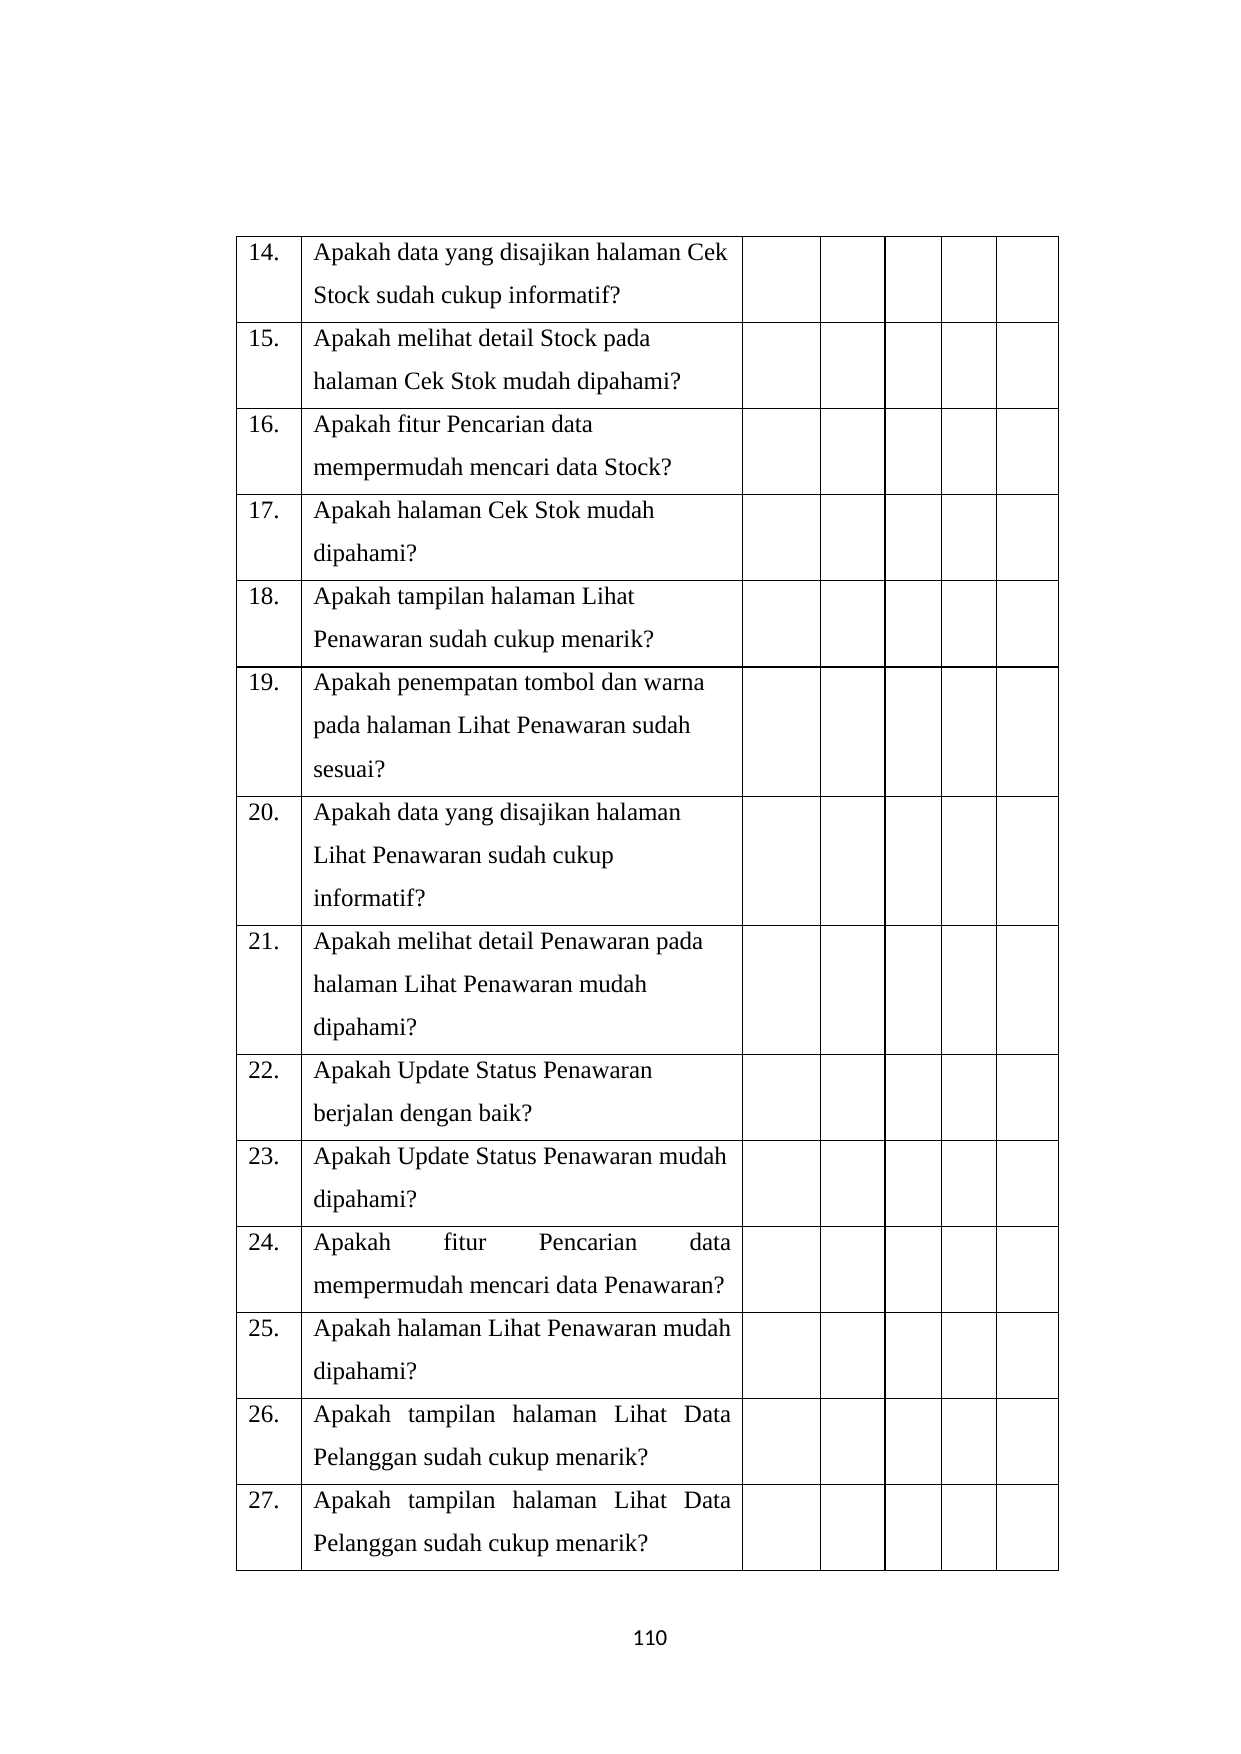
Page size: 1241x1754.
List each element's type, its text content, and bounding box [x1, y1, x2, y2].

table_cell [997, 1485, 1058, 1570]
table_cell [821, 1141, 884, 1226]
table_cell [886, 1485, 941, 1570]
table_cell Apakah fitur Pencarian data mempermudah mencari data Stock? [302, 409, 742, 494]
table_cell [743, 581, 820, 666]
table_cell 15. [237, 323, 301, 408]
table_cell [997, 1227, 1058, 1312]
table_cell [886, 797, 941, 925]
table_cell Apakah Update Status Penawaran berjalan dengan baik? [302, 1055, 742, 1140]
table_cell [997, 409, 1058, 494]
table_cell 20. [237, 797, 301, 925]
table_cell [942, 926, 996, 1054]
table_cell [821, 409, 884, 494]
table_cell [743, 1055, 820, 1140]
table_cell [942, 237, 996, 322]
table_cell [886, 323, 941, 408]
table_cell [821, 668, 884, 796]
table_cell [821, 1399, 884, 1484]
table_cell [886, 1141, 941, 1226]
table_cell [997, 926, 1058, 1054]
table_cell Apakah penempatan tombol dan warna pada halaman Lihat Penawaran sudah sesuai? [302, 668, 742, 796]
table_cell [997, 237, 1058, 322]
table_cell [743, 323, 820, 408]
table_cell Apakah data yang disajikan halaman Lihat Penawaran sudah cukup informatif? [302, 797, 742, 925]
table_cell [743, 797, 820, 925]
table_cell [821, 1313, 884, 1398]
table_cell Apakah tampilan halaman Lihat Penawaran sudah cukup menarik? [302, 581, 742, 666]
table_cell Apakah melihat detail Penawaran pada halaman Lihat Penawaran mudah dipahami? [302, 926, 742, 1054]
table_cell [821, 495, 884, 580]
table_cell [821, 926, 884, 1054]
table_cell [942, 323, 996, 408]
table_cell [821, 237, 884, 322]
table_cell [886, 1227, 941, 1312]
table_cell [886, 237, 941, 322]
table_cell 22. [237, 1055, 301, 1140]
table_cell [942, 797, 996, 925]
table_cell [821, 1055, 884, 1140]
table_cell [743, 1399, 820, 1484]
table_cell [743, 1485, 820, 1570]
table_cell [886, 1399, 941, 1484]
table_cell [942, 1055, 996, 1140]
table_cell 17. [237, 495, 301, 580]
table_cell [997, 797, 1058, 925]
table_cell [997, 668, 1058, 796]
table_cell [886, 495, 941, 580]
table_cell [821, 323, 884, 408]
table_cell [743, 237, 820, 322]
table_cell [743, 668, 820, 796]
table_cell [997, 1141, 1058, 1226]
table_cell Apakah Update Status Penawaran mudah dipahami? [302, 1141, 742, 1226]
table_cell Apakah melihat detail Stock pada halaman Cek Stok mudah dipahami? [302, 323, 742, 408]
table_cell [942, 1313, 996, 1398]
table_cell [997, 1313, 1058, 1398]
table_cell 14. [237, 237, 301, 322]
table_cell 16. [237, 409, 301, 494]
table_cell [997, 581, 1058, 666]
table_cell [743, 926, 820, 1054]
table_cell [886, 1055, 941, 1140]
table_cell [942, 1227, 996, 1312]
table_cell Apakah halaman Lihat Penawaran mudah dipahami? [302, 1313, 742, 1398]
table_cell [821, 1227, 884, 1312]
table_cell 25. [237, 1313, 301, 1398]
table_cell 18. [237, 581, 301, 666]
table_cell [942, 409, 996, 494]
table_cell 21. [237, 926, 301, 1054]
table_cell [743, 409, 820, 494]
table_cell [743, 1141, 820, 1226]
table_cell 24. [237, 1227, 301, 1312]
table_cell 26. [237, 1399, 301, 1484]
table_cell [942, 1399, 996, 1484]
table_cell [942, 581, 996, 666]
table_cell [997, 495, 1058, 580]
table_cell [942, 1141, 996, 1226]
table_cell 19. [237, 668, 301, 796]
table_cell Apakah tampilan halaman Lihat Data Pelanggan sudah cukup menarik? [302, 1399, 742, 1484]
table_cell [821, 797, 884, 925]
table_cell [997, 323, 1058, 408]
table_cell [886, 668, 941, 796]
table_cell [886, 581, 941, 666]
table_cell [942, 1485, 996, 1570]
table_cell [821, 1485, 884, 1570]
table_cell [743, 1227, 820, 1312]
table_cell [997, 1055, 1058, 1140]
table_cell [743, 1313, 820, 1398]
table_cell Apakah tampilan halaman Lihat Data Pelanggan sudah cukup menarik? [302, 1485, 742, 1570]
table_cell 23. [237, 1141, 301, 1226]
table_cell [942, 495, 996, 580]
table_cell [743, 495, 820, 580]
table_cell Apakah fitur Pencarian data mempermudah mencari data Penawaran? [302, 1227, 742, 1312]
table_cell Apakah data yang disajikan halaman Cek Stock sudah cukup informatif? [302, 237, 742, 322]
table_cell [942, 668, 996, 796]
table_cell [886, 1313, 941, 1398]
table_cell [821, 581, 884, 666]
table_cell 27. [237, 1485, 301, 1570]
table_cell [886, 926, 941, 1054]
table_cell [997, 1399, 1058, 1484]
table_cell Apakah halaman Cek Stok mudah dipahami? [302, 495, 742, 580]
table_cell [886, 409, 941, 494]
